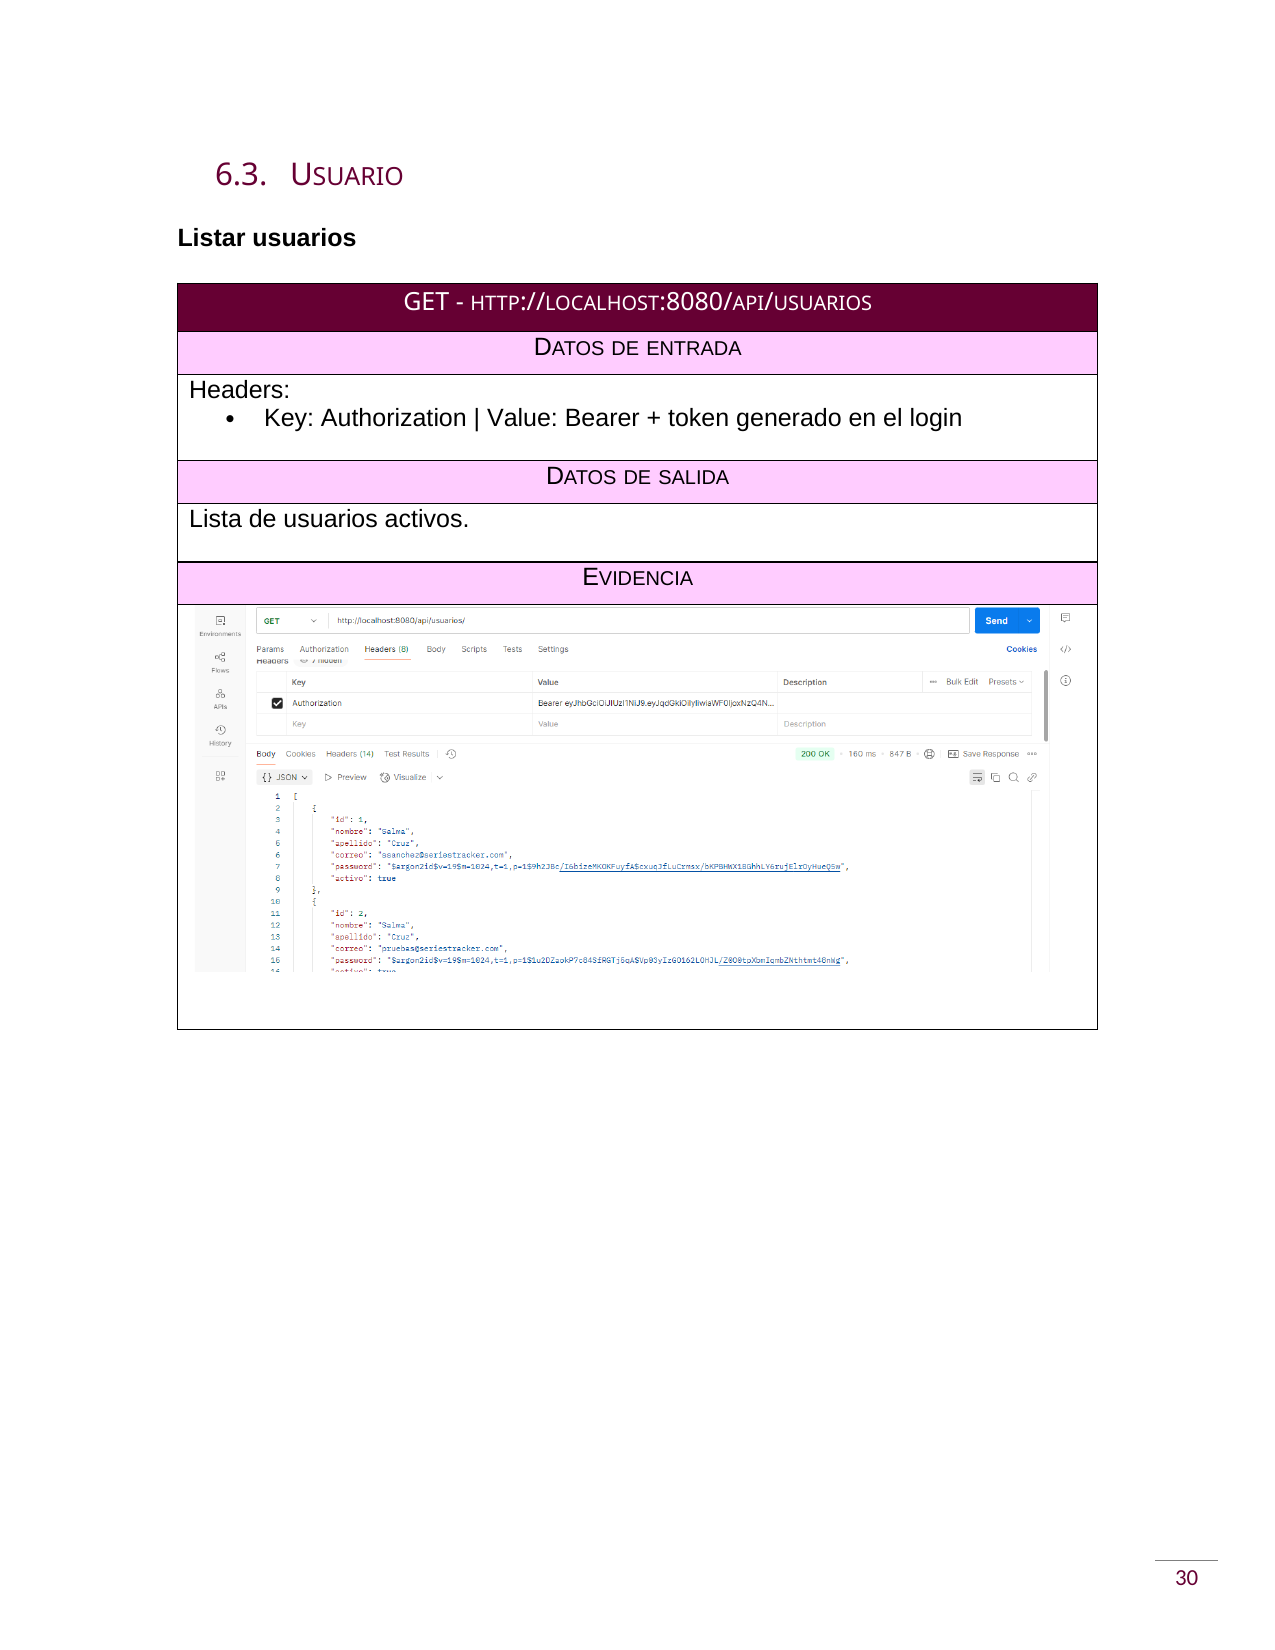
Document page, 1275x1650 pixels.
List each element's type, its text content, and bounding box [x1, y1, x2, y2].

text Listar usuarios [177, 223, 1098, 251]
table_cell Headers: Key: Authorization | Value: Bearer + token generado en el login [178, 375, 264, 460]
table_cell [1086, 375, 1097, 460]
table_cell Datos de entrada [178, 332, 1097, 374]
subtitle Usuario [215, 152, 1098, 194]
table_cell [178, 605, 1097, 1028]
picture [194, 605, 1081, 972]
table_header GET - http://localhost:8080/api/usuarios [178, 284, 1097, 331]
table_cell Evidencia [178, 563, 1097, 604]
table_cell Datos de salida [178, 461, 1097, 503]
